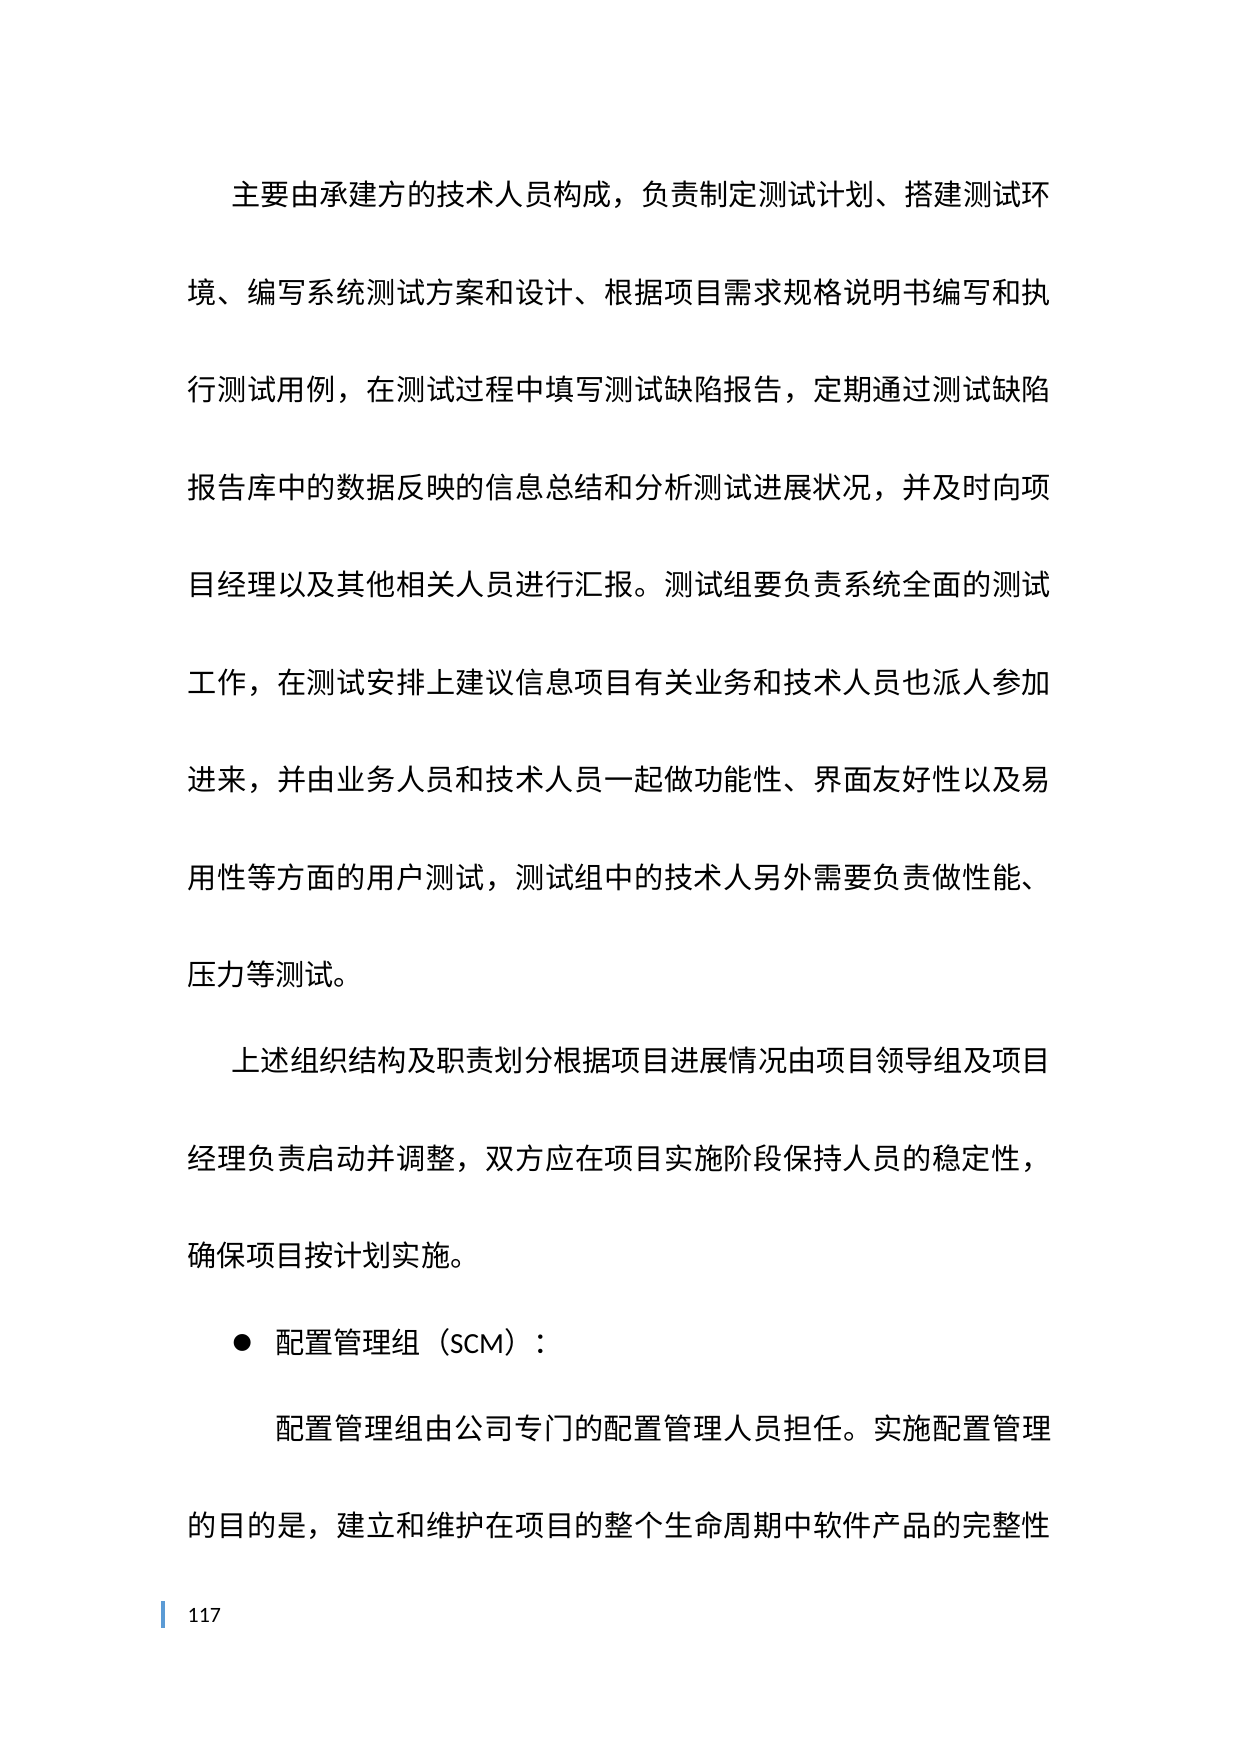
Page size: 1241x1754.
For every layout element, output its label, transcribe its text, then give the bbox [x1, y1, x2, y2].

list 配置管理组（SCM）： [231, 1308, 1053, 1373]
text 上述组织结构及职责划分根据项目进展情况由项目领导组及项目经理负责启动并调整，双方应在项目实施阶段保持人员的稳定性，确保项目按计划实施。 [187, 1027, 1053, 1287]
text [187, 1394, 1053, 1556]
text 主要由承建方的技术人员构成，负责制定测试计划、搭建测试环境、编写系统测试方案和设计、根据项目需求规格说明书编写和执行测试用例，在测试过程中填写测试缺陷报告，定期通过测试缺陷报告库中的数据反映的信息总结和分析测试进展状况，并及时向项目经理以及其他相关人员进行汇报。测试组要负责系统全面的测试工作，在测试安排上建议信息项目有关业务和技术人员也派人参加进来，并由业务人员和技术人员一起做功能性、界面友好性以及易用性等方面的用户测试，测试组中的技术人另外需要负责做性能、压力等测试。 [187, 161, 1053, 1006]
